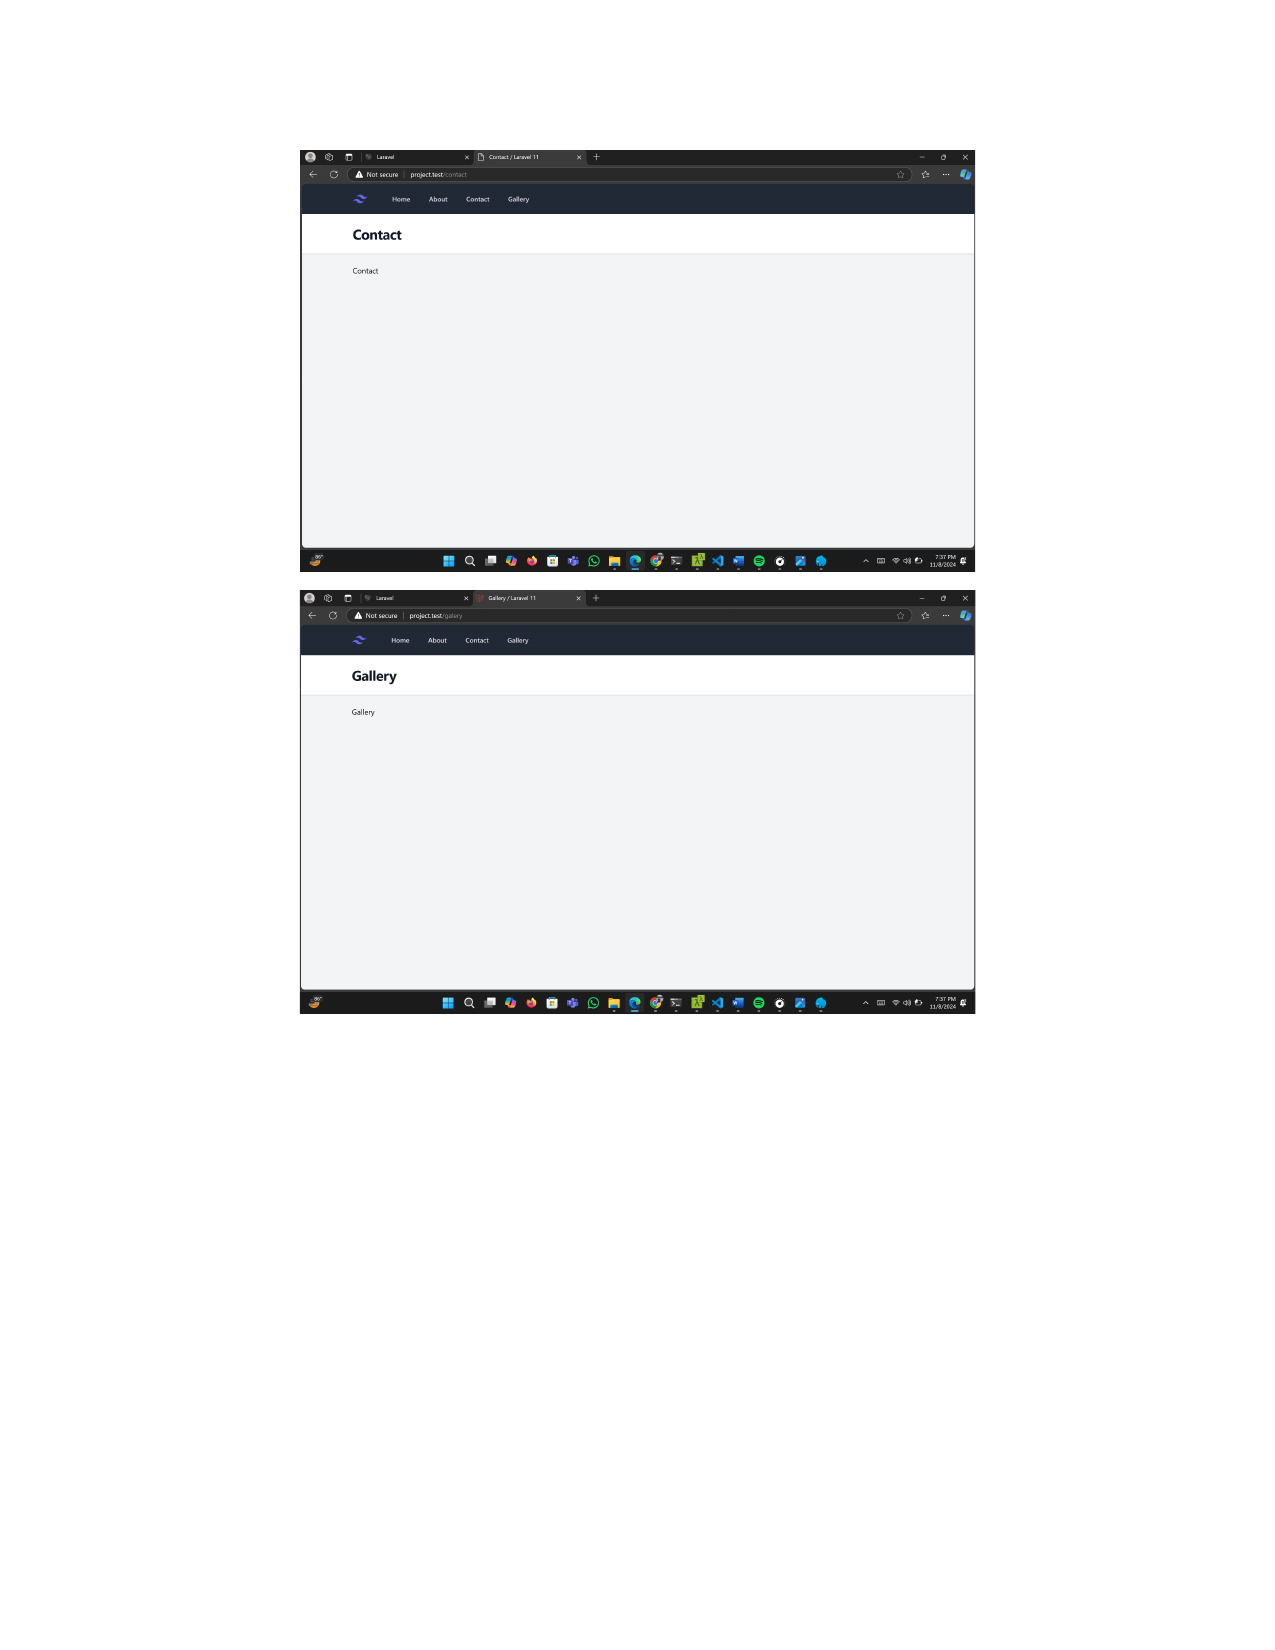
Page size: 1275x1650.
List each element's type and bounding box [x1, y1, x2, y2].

picture [300, 150, 976, 572]
picture [299, 590, 976, 1014]
